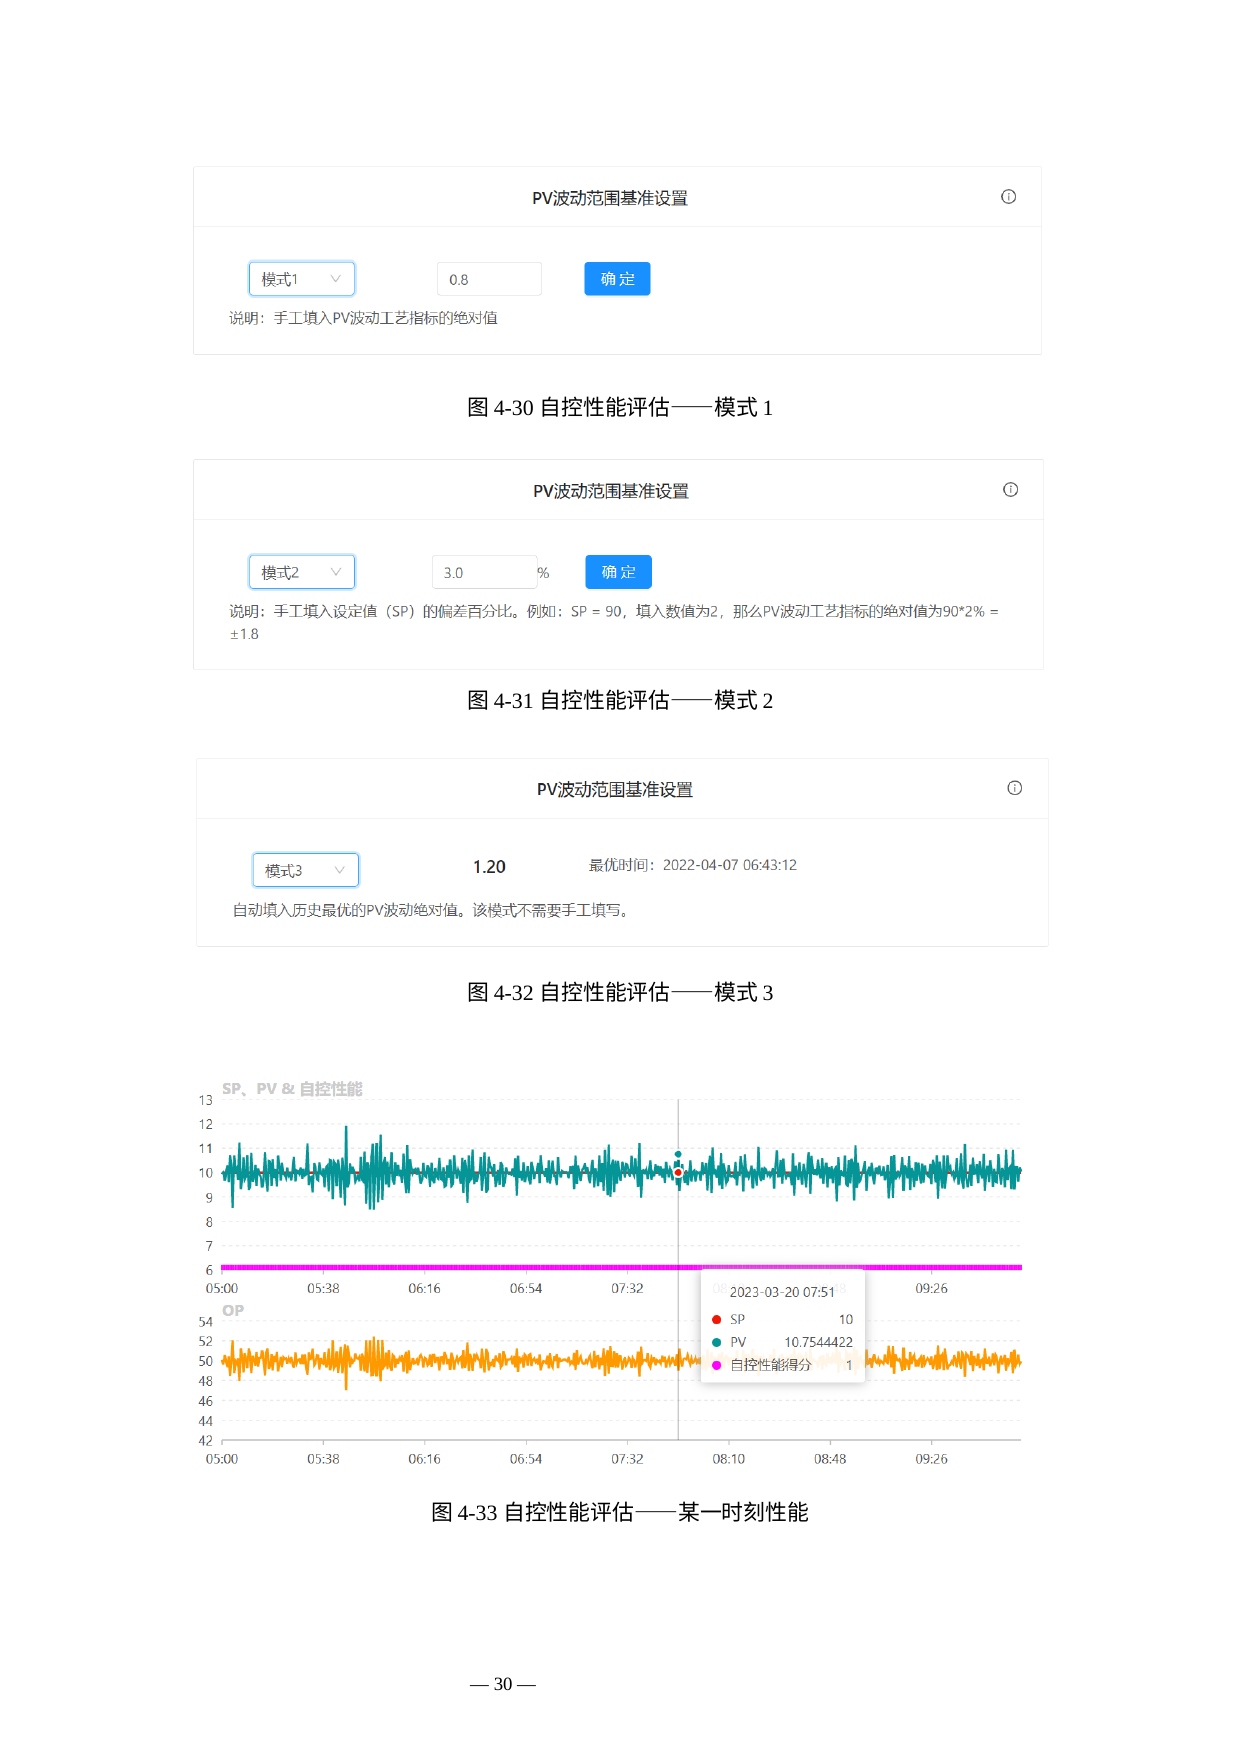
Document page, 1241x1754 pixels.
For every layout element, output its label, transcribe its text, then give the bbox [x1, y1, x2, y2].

picture [187, 747, 1053, 953]
text 图4-31 自控性能评估——模式2 [187, 682, 1053, 715]
picture [187, 454, 1053, 677]
text 图4-33 自控性能评估——某一时刻性能 [187, 1495, 1053, 1527]
text 图4-32 自控性能评估——模式3 [187, 975, 1053, 1007]
text 图4-30 自控性能评估——模式1 [187, 390, 1053, 422]
picture [187, 1072, 1053, 1470]
picture [187, 162, 1053, 365]
